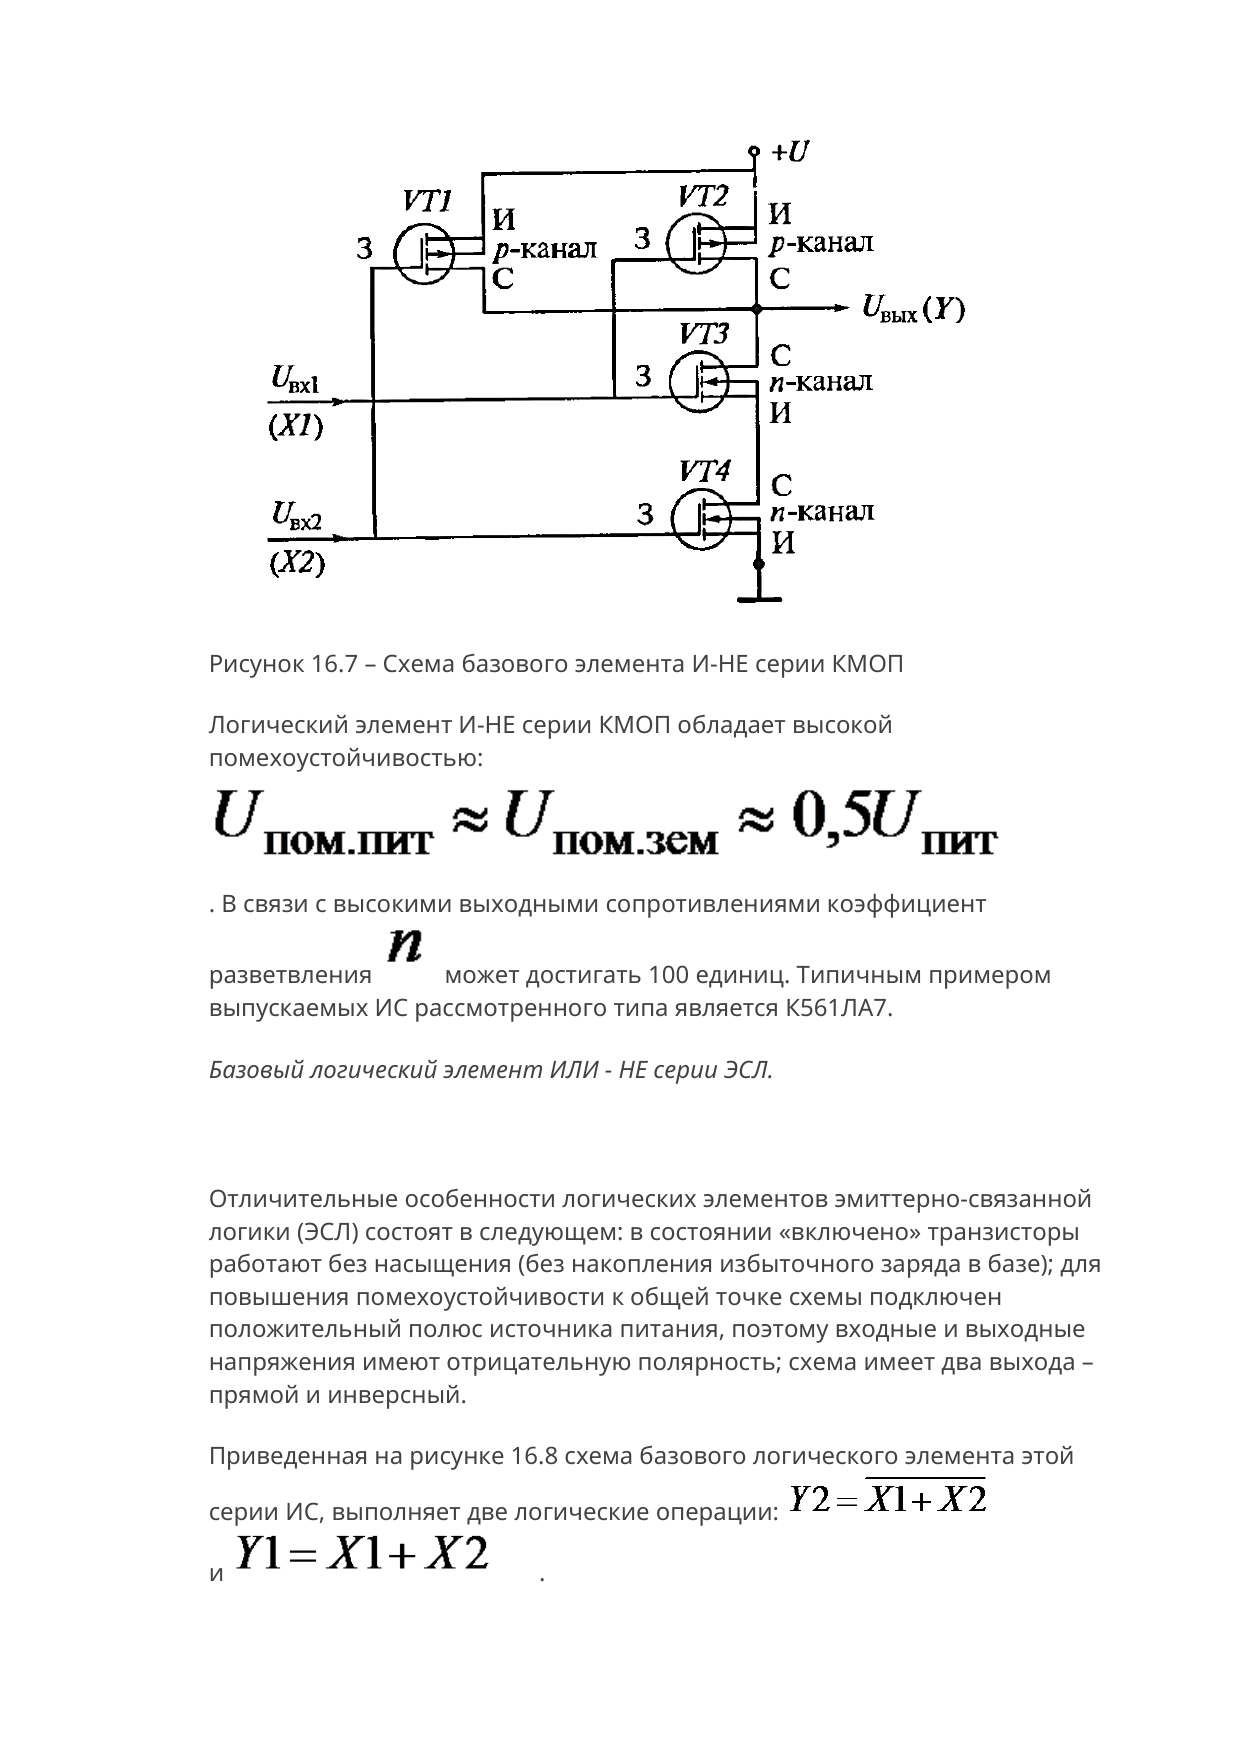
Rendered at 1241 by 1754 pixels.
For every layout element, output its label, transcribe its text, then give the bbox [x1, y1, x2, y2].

text Логический элемент И-НЕ серии КМОП обладает высокой помехоустойчивостью: . В связи с высокими выходными сопротивлениями коэффициент разветвления может достигать 100 единиц. Типичным примером выпускаемых ИС рассмотренного типа является К561ЛА7. [208, 880, 1120, 1023]
text Рисунок 16.7 – Схема базового элемента И-НЕ серии КМОП [208, 646, 1120, 679]
picture [208, 118, 987, 618]
picture [208, 773, 1122, 880]
text Базовый логический элемент ИЛИ - НЕ серии ЭСЛ. [208, 1052, 1120, 1085]
text Отличительные особенности логических элементов эмиттерно-связанной логики (ЭСЛ) состоят в следующем: в состоянии «включено» транзисторы работают без насыщения (без накопления избыточного заряда в базе); для повышения помехоустойчивости к общей точке схемы подключен положительный полюс источника питания, поэтому входные и выходные напряжения имеют отрицательную полярность; схема имеет два выхода – прямой и инверсный. [208, 1182, 1120, 1410]
text Логический элемент И-НЕ серии КМОП обладает высокой помехоустойчивостью: . В связи с высокими выходными сопротивлениями коэффициент разветвления может достигать 100 единиц. Типичным примером выпускаемых ИС рассмотренного типа является К561ЛА7. [208, 708, 1120, 773]
picture [378, 919, 438, 984]
text Приведенная на рисунке 16.8 схема базового логического элемента этой серии ИС, выполняет две логические операции: и . [208, 1439, 1120, 1588]
picture [230, 1527, 533, 1582]
picture [785, 1471, 1022, 1521]
